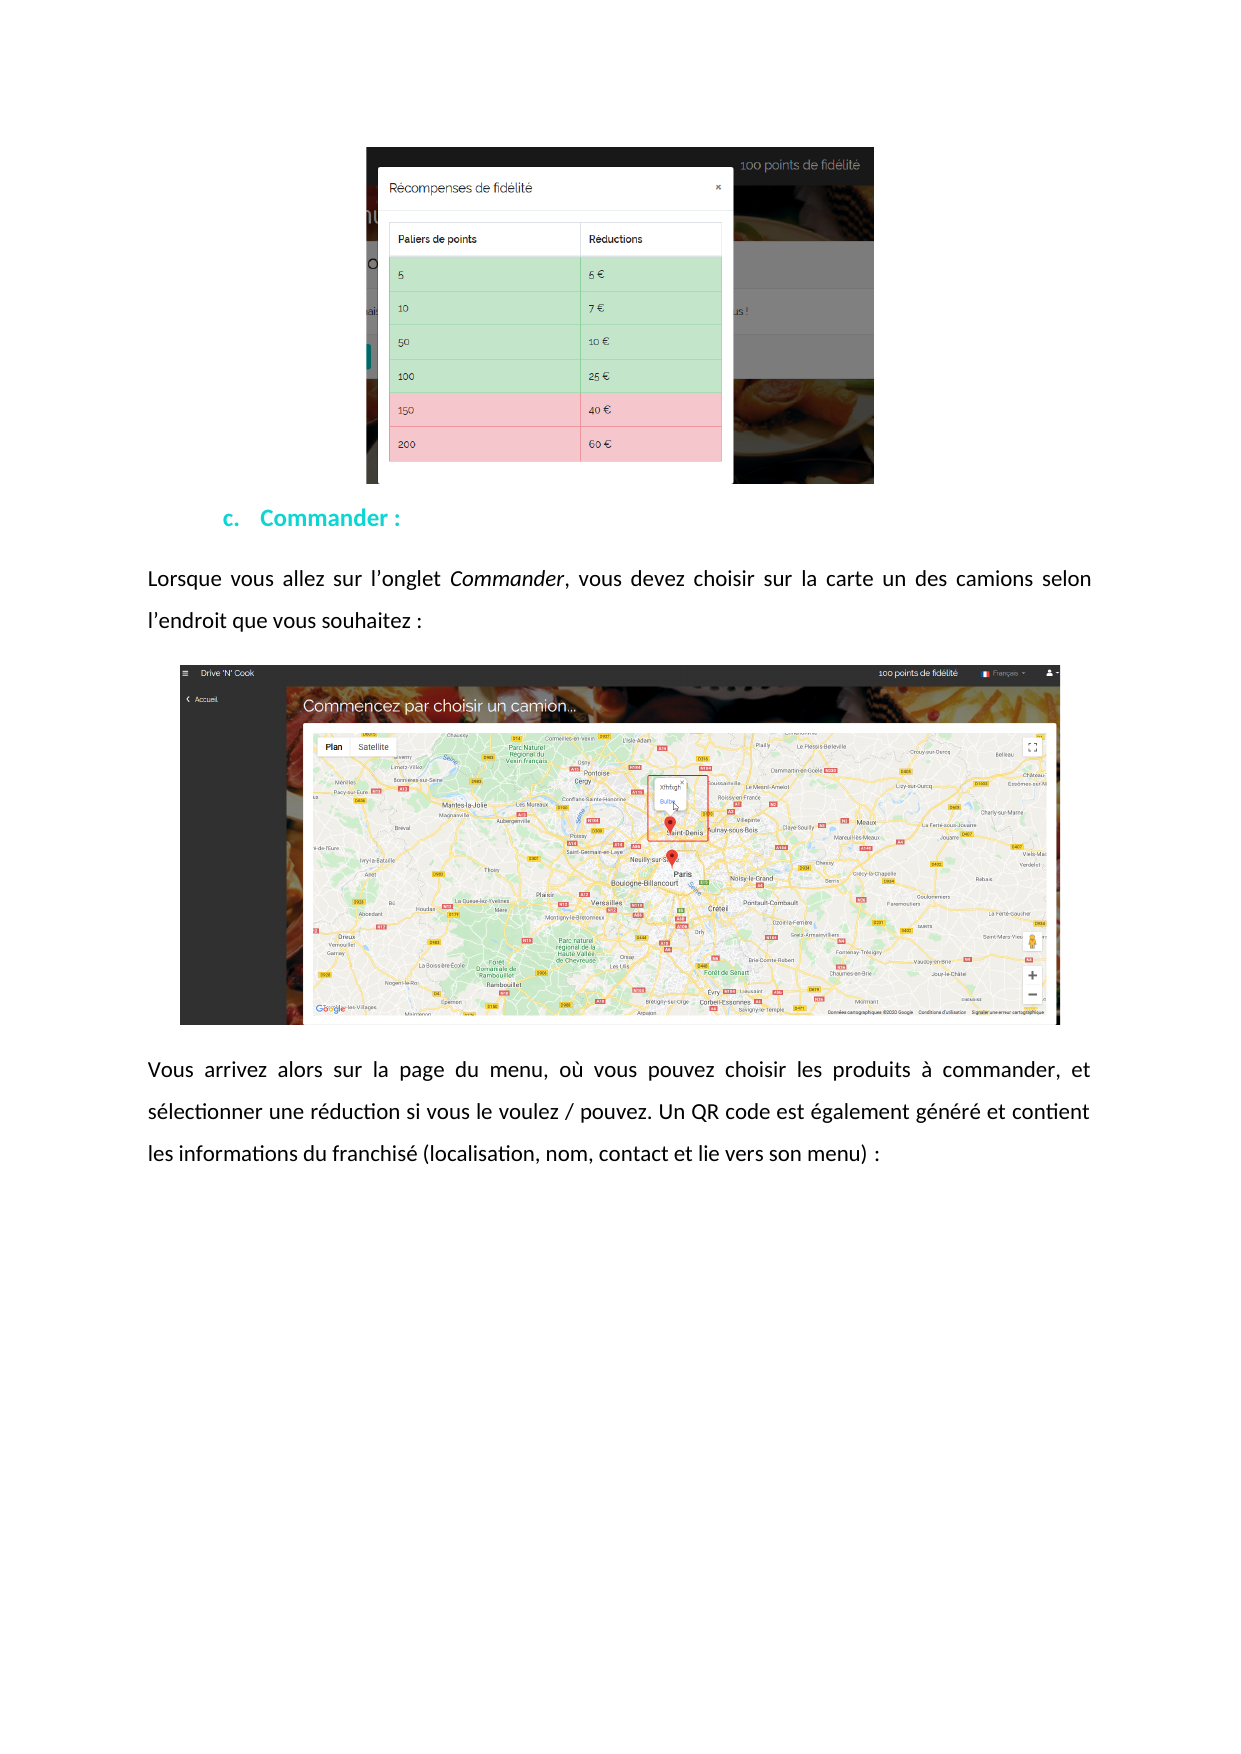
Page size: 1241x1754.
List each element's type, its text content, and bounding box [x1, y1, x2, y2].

list Commander : [223, 502, 1093, 533]
text Lorsque vous allez sur l’onglet Commander, vous devez choisir sur la carte un des camions selon l’endroit que vous souhaitez : [148, 564, 1093, 634]
picture [366, 147, 874, 484]
picture [180, 665, 1060, 1025]
text Vous arrivez alors sur la page du menu, où vous pouvez choisir les produits à commander, et sélectionner une réduction si vous le voulez / pouvez. Un QR code est également généré et contient les informations du franchisé (localisation, nom, contact et lie vers son menu) : [148, 1055, 1093, 1167]
